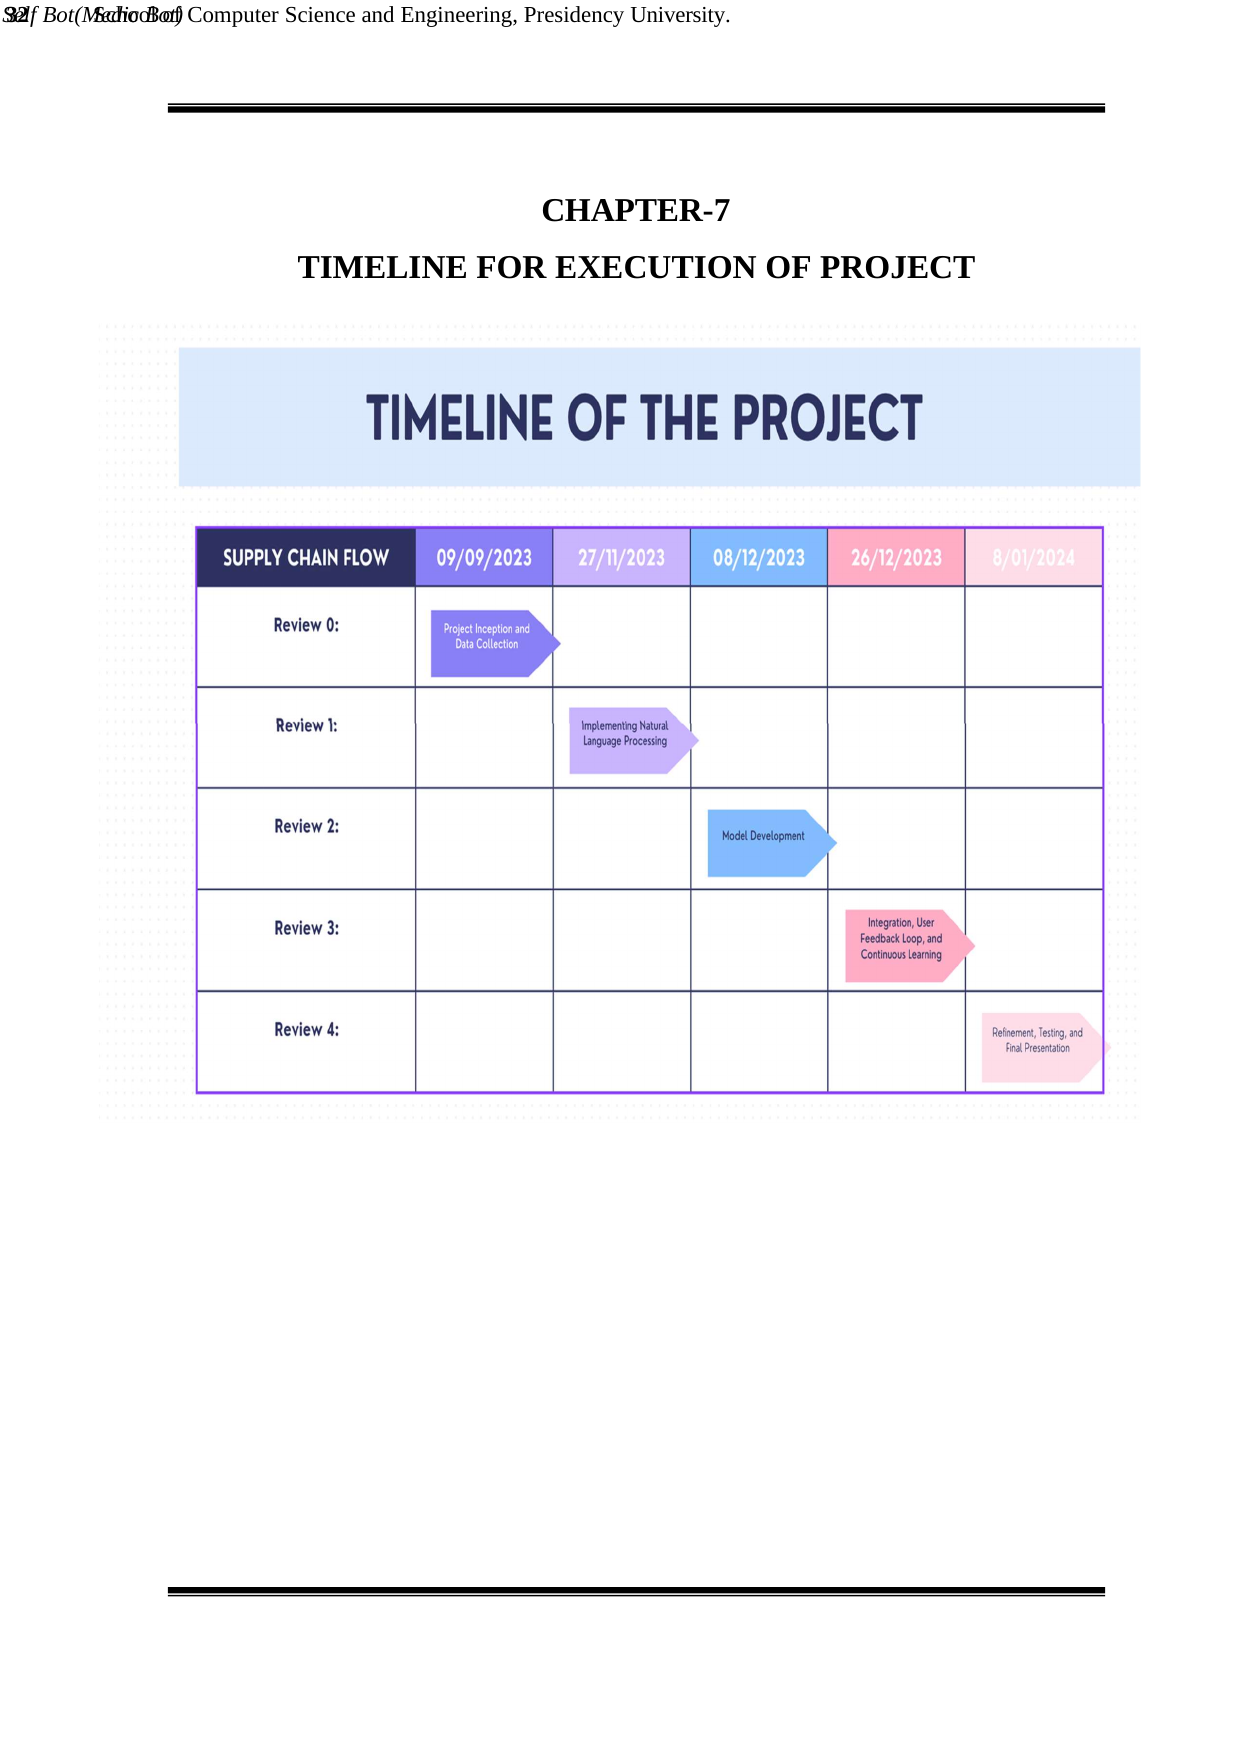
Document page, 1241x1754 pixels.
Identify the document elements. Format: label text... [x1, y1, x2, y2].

text CHAPTER-7 [237, 190, 1036, 228]
picture [98, 323, 1141, 1123]
text TIMELINE FOR EXECUTION OF PROJECT [237, 248, 1036, 286]
